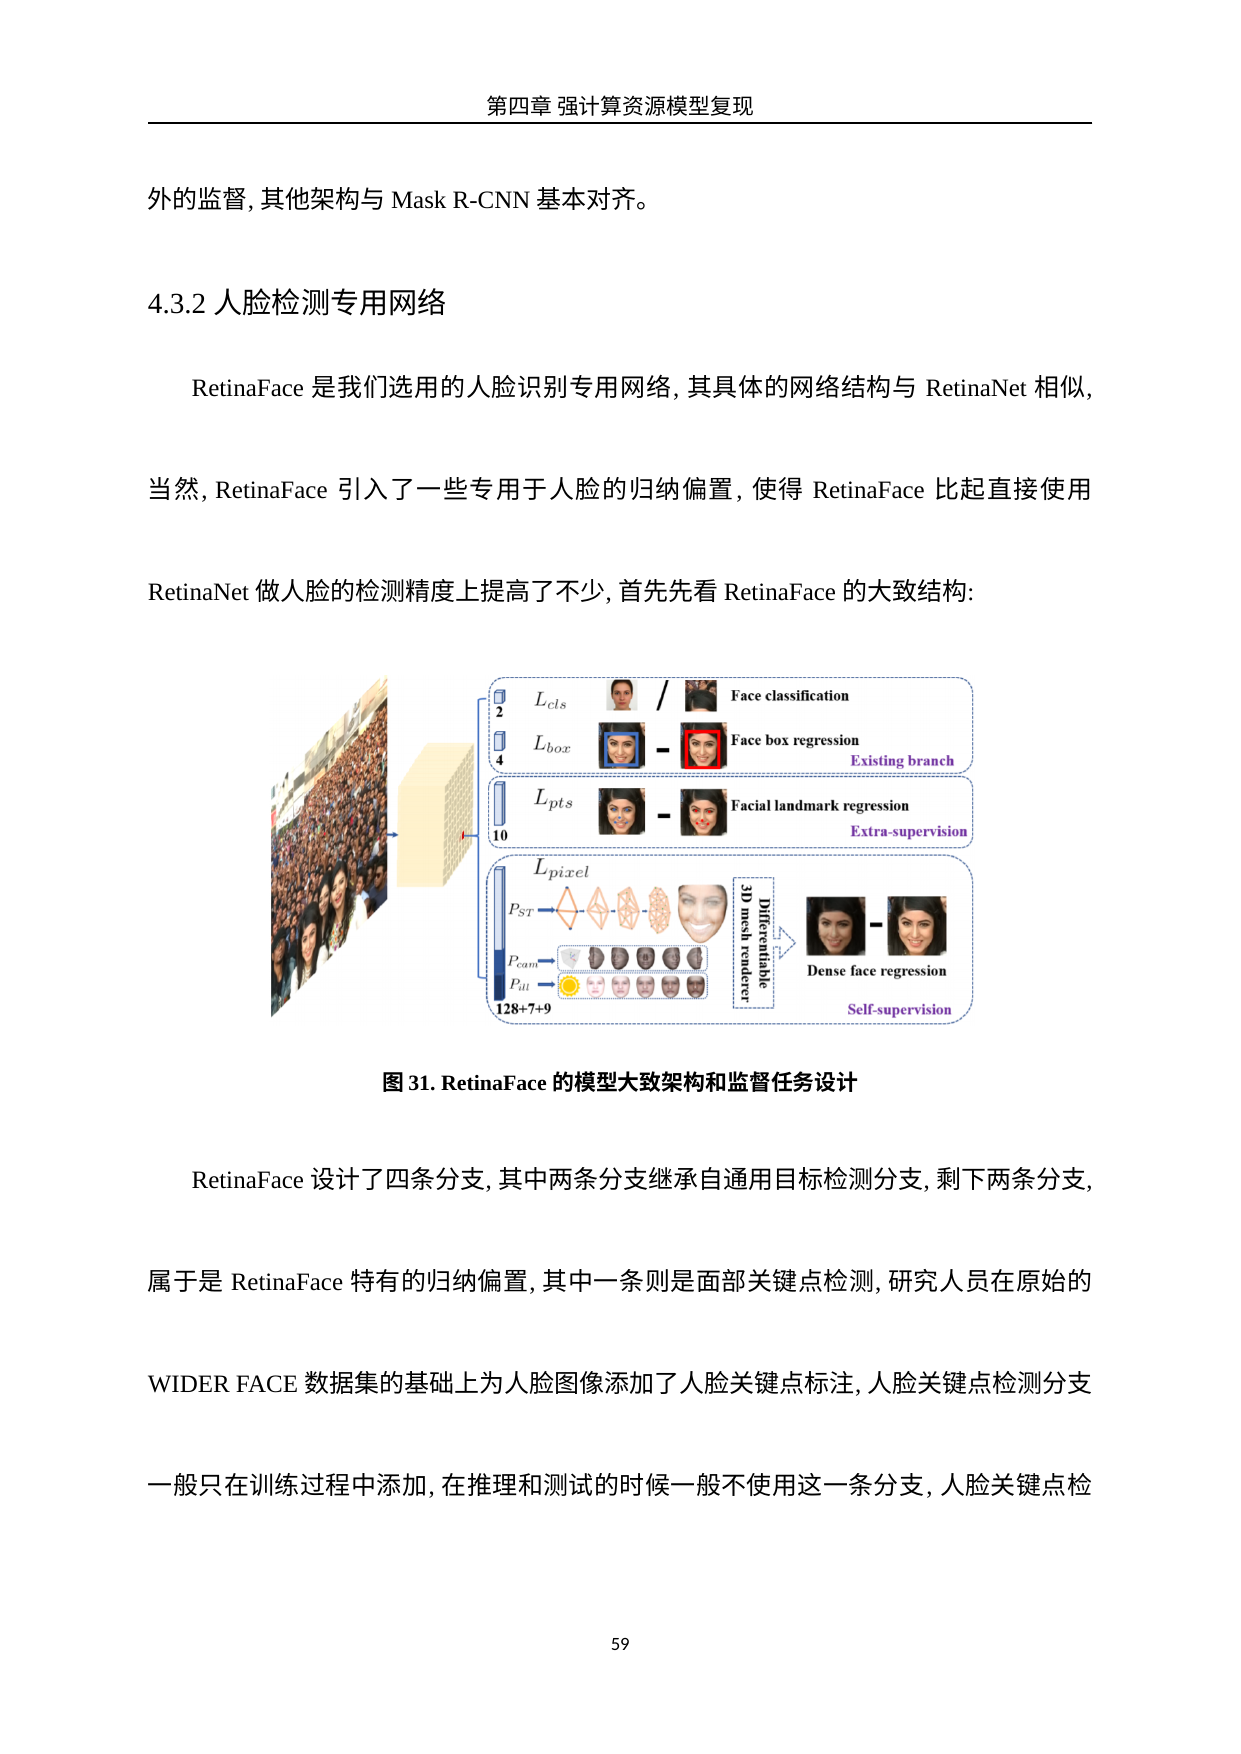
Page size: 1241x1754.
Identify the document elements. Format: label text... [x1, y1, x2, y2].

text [148, 1144, 1092, 1517]
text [148, 164, 1092, 232]
text RetinaFace 是我们选用的人脸识别专用网络, 其具体的网络结构与 RetinaNet 相似, 当然, RetinaFace 引入了一些专用于人脸的归纳偏置, 使得 RetinaFace 比起直接使用 RetinaNet 做人脸的检测精度上提高了不少, 首先先看 RetinaFace 的大致结构: [148, 352, 1092, 623]
text 图31. RetinaFace 的模型大致架构和监督任务设计 [148, 1063, 1092, 1097]
subtitle 4.3.2 人脸检测专用网络 [148, 267, 1092, 335]
picture [261, 658, 979, 1030]
